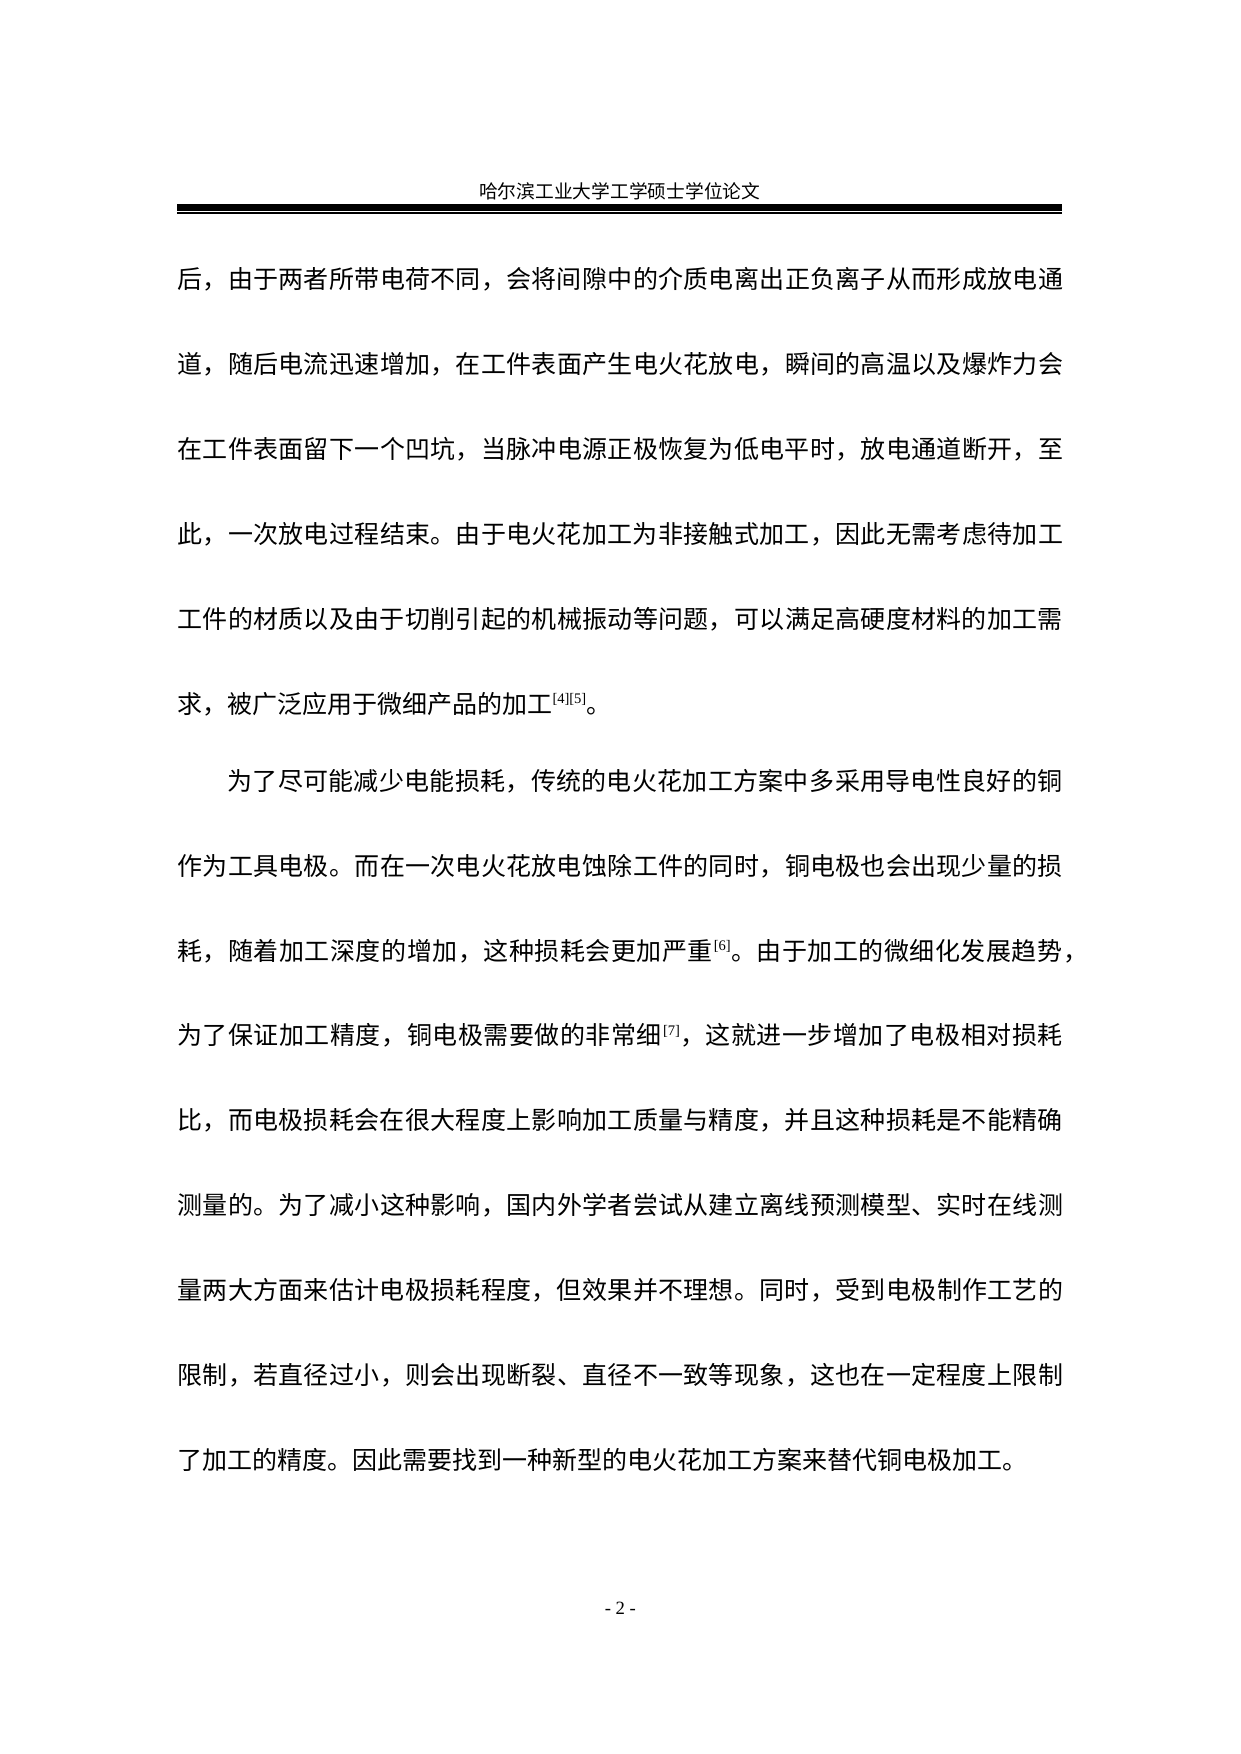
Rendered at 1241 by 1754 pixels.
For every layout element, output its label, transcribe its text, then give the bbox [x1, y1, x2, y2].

text 为了尽可能减少电能损耗，传统的电火花加工方案中多采用导电性良好的铜作为工具电极。而在一次电火花放电蚀除工件的同时，铜电极也会出现少量的损耗，随着加工深度的增加，这种损耗会更加严重[6]。由于加工的微细化发展趋势，为了保证加工精度，铜电极需要做的非常细[7]，这就进一步增加了电极相对损耗比，而电极损耗会在很大程度上影响加工质量与精度，并且这种损耗是不能精确测量的。为了减小这种影响，国内外学者尝试从建立离线预测模型、实时在线测量两大方面来估计电极损耗程度，但效果并不理想。同时，受到电极制作工艺的限制，若直径过小，则会出现断裂、直径不一致等现象，这也在一定程度上限制了加工的精度。因此需要找到一种新型的电火花加工方案来替代铜电极加工。 [177, 745, 1063, 1492]
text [177, 244, 1063, 736]
